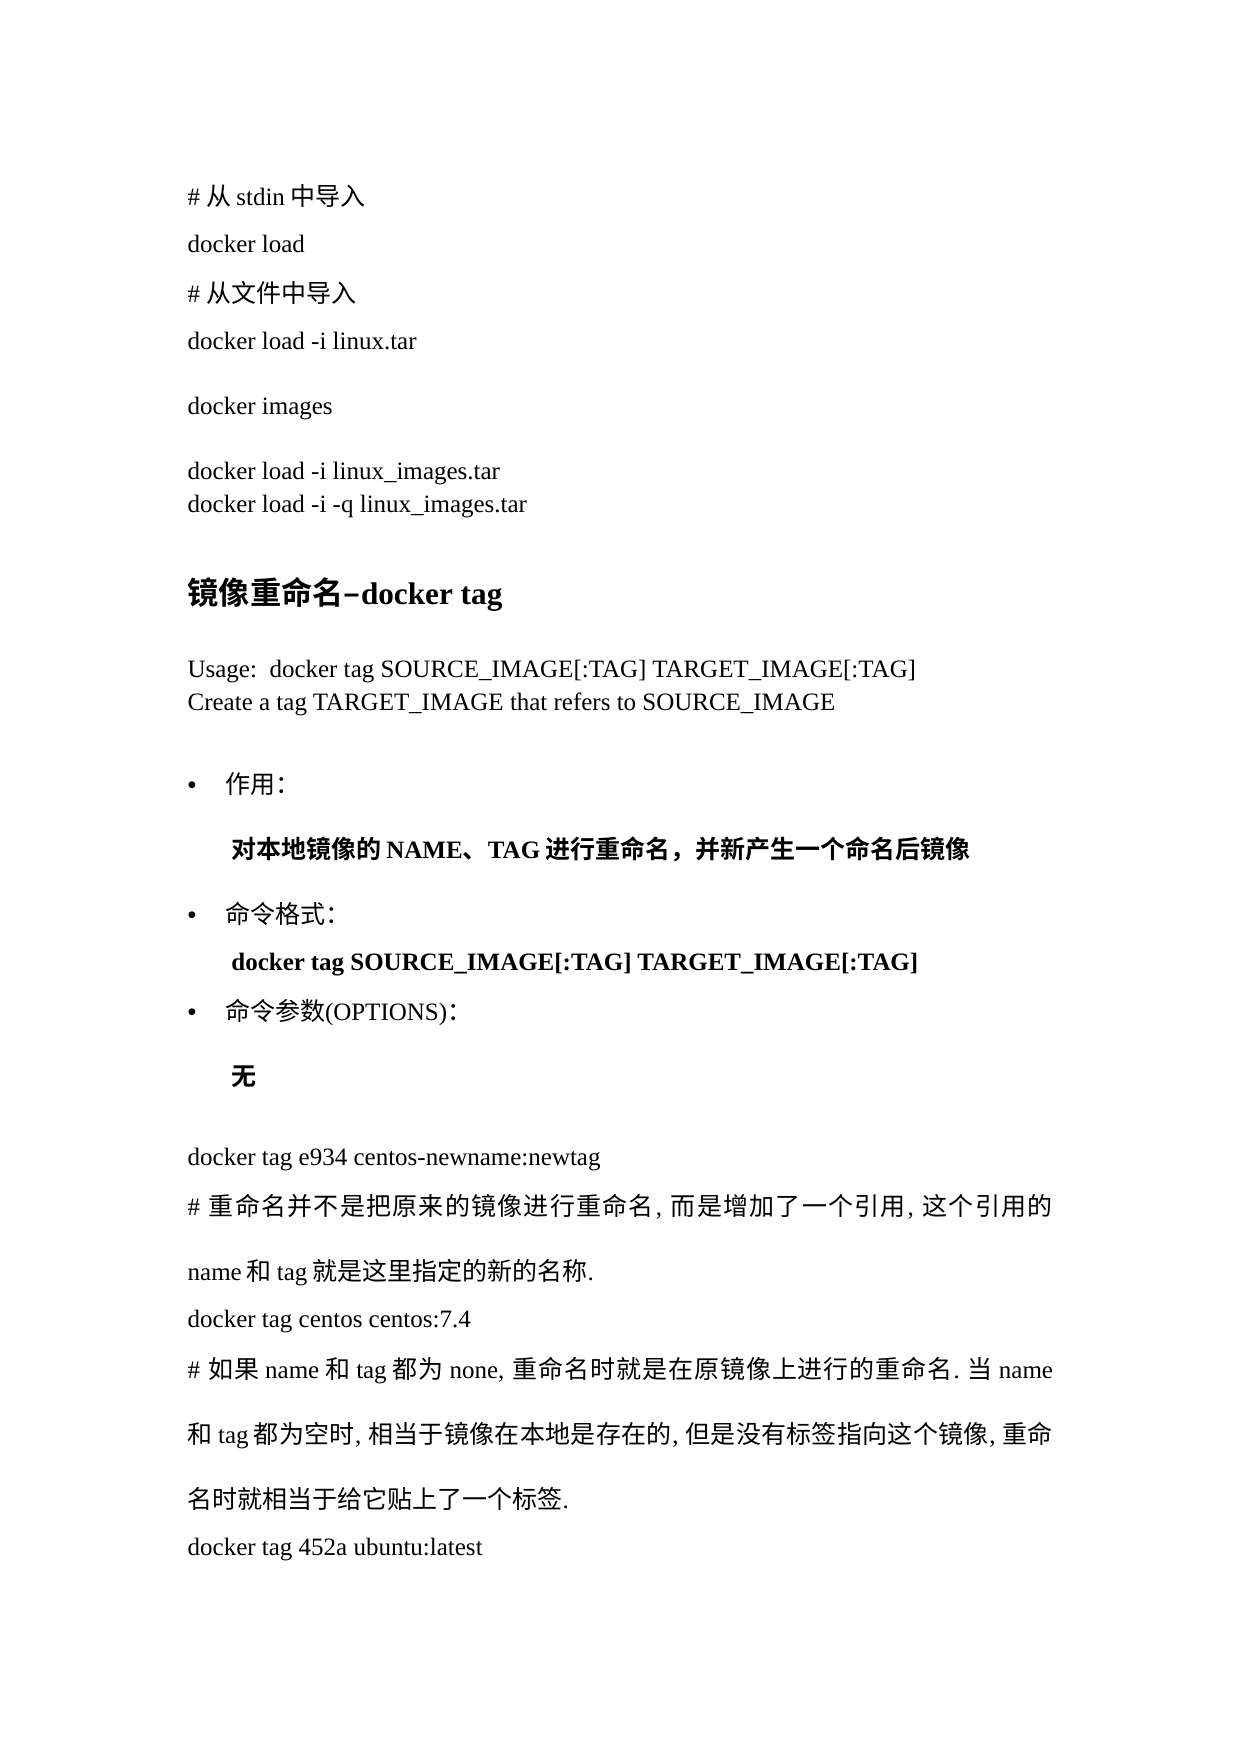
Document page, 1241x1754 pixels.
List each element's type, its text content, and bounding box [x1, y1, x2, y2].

text 无 [187, 1042, 1053, 1107]
subtitle 镜像重命名–docker tag [187, 568, 1053, 613]
text docker tag SOURCE_IMAGE[:TAG] TARGET_IMAGE[:TAG] [187, 945, 1053, 977]
text docker load -i linux_images.tar [187, 454, 1053, 487]
text # 如果name和tag都为none, 重命名时就是在原镜像上进行的重命名. 当name和tag都为空时, 相当于镜像在本地是存在的, 但是没有标签指向这个镜像, 重命名时就相当于给它贴上了一个标签. [187, 1335, 1053, 1530]
text Create a tag TARGET_IMAGE that refers to SOURCE_IMAGE [187, 685, 1053, 717]
text docker tag centos centos:7.4 [187, 1302, 1053, 1335]
text # 重命名并不是把原来的镜像进行重命名, 而是增加了一个引用, 这个引用的name和tag就是这里指定的新的名称. [187, 1172, 1053, 1302]
text # 从文件中导入 [187, 259, 1053, 324]
list 作用： [187, 750, 1053, 815]
text docker load -i -q linux_images.tar [187, 487, 1053, 519]
list 命令格式： [187, 880, 1053, 945]
list 命令参数(OPTIONS)： [187, 977, 1053, 1042]
text docker load -i linux.tar [187, 324, 1053, 357]
text 对本地镜像的NAME、TAG进行重命名，并新产生一个命名后镜像 [187, 815, 1053, 880]
text docker tag e934 centos-newname:newtag [187, 1140, 1053, 1172]
text docker tag 452a ubuntu:latest [187, 1530, 1053, 1562]
text docker images [187, 389, 1053, 422]
text # 从stdin中导入 [187, 162, 1053, 227]
text Usage: docker tag SOURCE_IMAGE[:TAG] TARGET_IMAGE[:TAG] [187, 652, 1053, 685]
text docker load [187, 227, 1053, 259]
